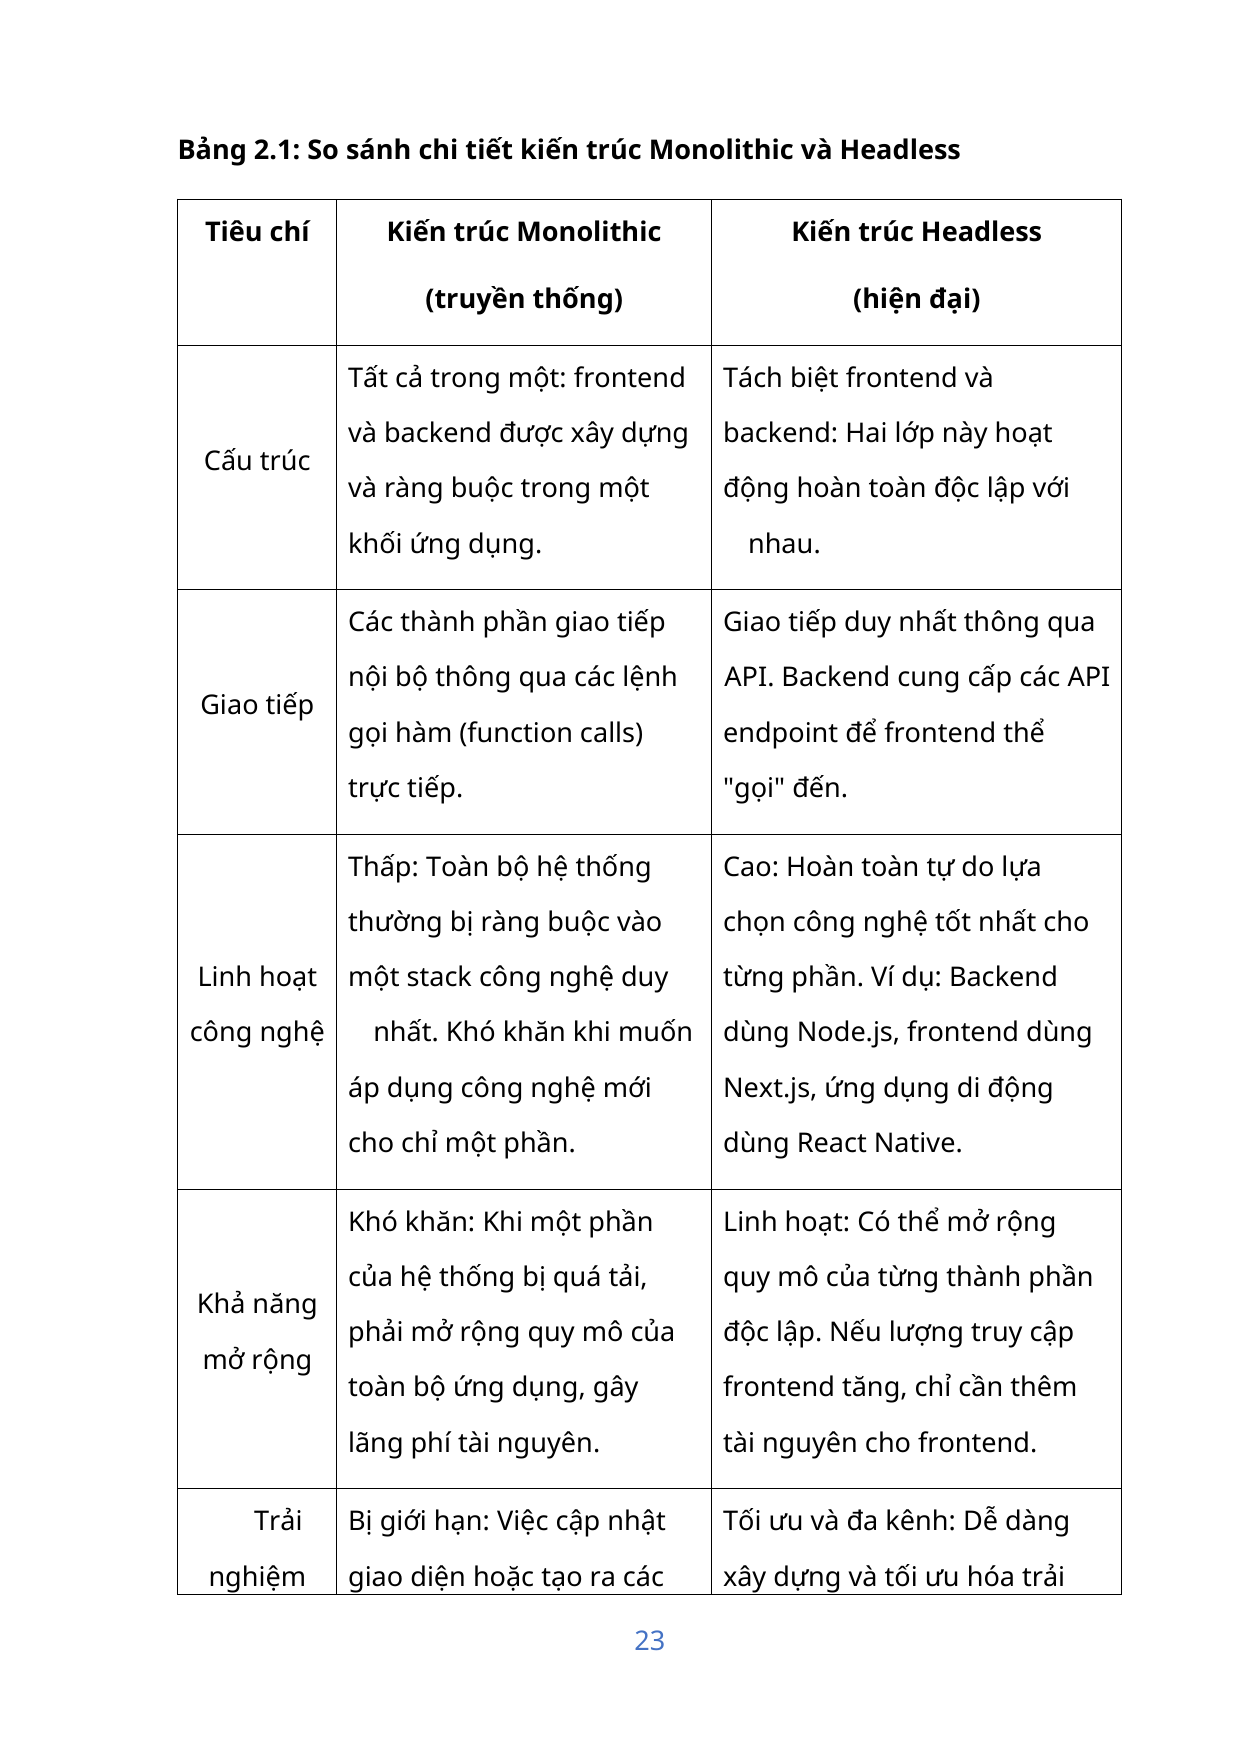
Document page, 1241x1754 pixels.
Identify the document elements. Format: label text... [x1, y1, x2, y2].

text Bảng 2.1: So sánh chi tiết kiến trúc Monolithic và Headless [177, 131, 1122, 167]
table_cell Tách biệt frontend và backend: Hai lớp này hoạt động hoàn toàn độc lập với nhau. [712, 346, 1121, 589]
table_cell Tất cả trong một: frontend và backend được xây dựng và ràng buộc trong một khối ứng dụng. [337, 346, 711, 589]
table_header Tiêu chí [178, 200, 336, 345]
table_cell Giao tiếp [178, 590, 336, 833]
table_cell Linh hoạt: Có thể mở rộng quy mô của từng thành phần độc lập. Nếu lượng truy cập frontend tăng, chỉ cần thêm tài nguyên cho frontend. [712, 1190, 1121, 1488]
table_cell Thấp: Toàn bộ hệ thống thường bị ràng buộc vào một stack công nghệ duy nhất. Khó khăn khi muốn áp dụng công nghệ mới cho chỉ một phần. [337, 835, 711, 1188]
table_header Kiến trúc Monolithic (truyền thống) [337, 200, 711, 345]
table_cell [712, 1489, 1121, 1594]
table_cell Các thành phần giao tiếp nội bộ thông qua các lệnh gọi hàm (function calls) trực tiếp. [337, 590, 711, 833]
table_cell Khả năng mở rộng [178, 1190, 336, 1488]
table_cell Cấu trúc [178, 346, 336, 589]
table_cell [178, 1489, 336, 1594]
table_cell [337, 1489, 711, 1594]
table_cell Khó khăn: Khi một phần của hệ thống bị quá tải, phải mở rộng quy mô của toàn bộ ứng dụng, gây lãng phí tài nguyên. [337, 1190, 711, 1488]
table_cell Cao: Hoàn toàn tự do lựa chọn công nghệ tốt nhất cho từng phần. Ví dụ: Backend dùng Node.js, frontend dùng Next.js, ứng dụng di động dùng React Native. [712, 835, 1121, 1188]
table_cell Linh hoạt công nghệ [178, 835, 336, 1188]
table_header Kiến trúc Headless (hiện đại) [712, 200, 1121, 345]
table_cell Giao tiếp duy nhất thông qua API. Backend cung cấp các API endpoint để frontend thể "gọi" đến. [712, 590, 1121, 833]
